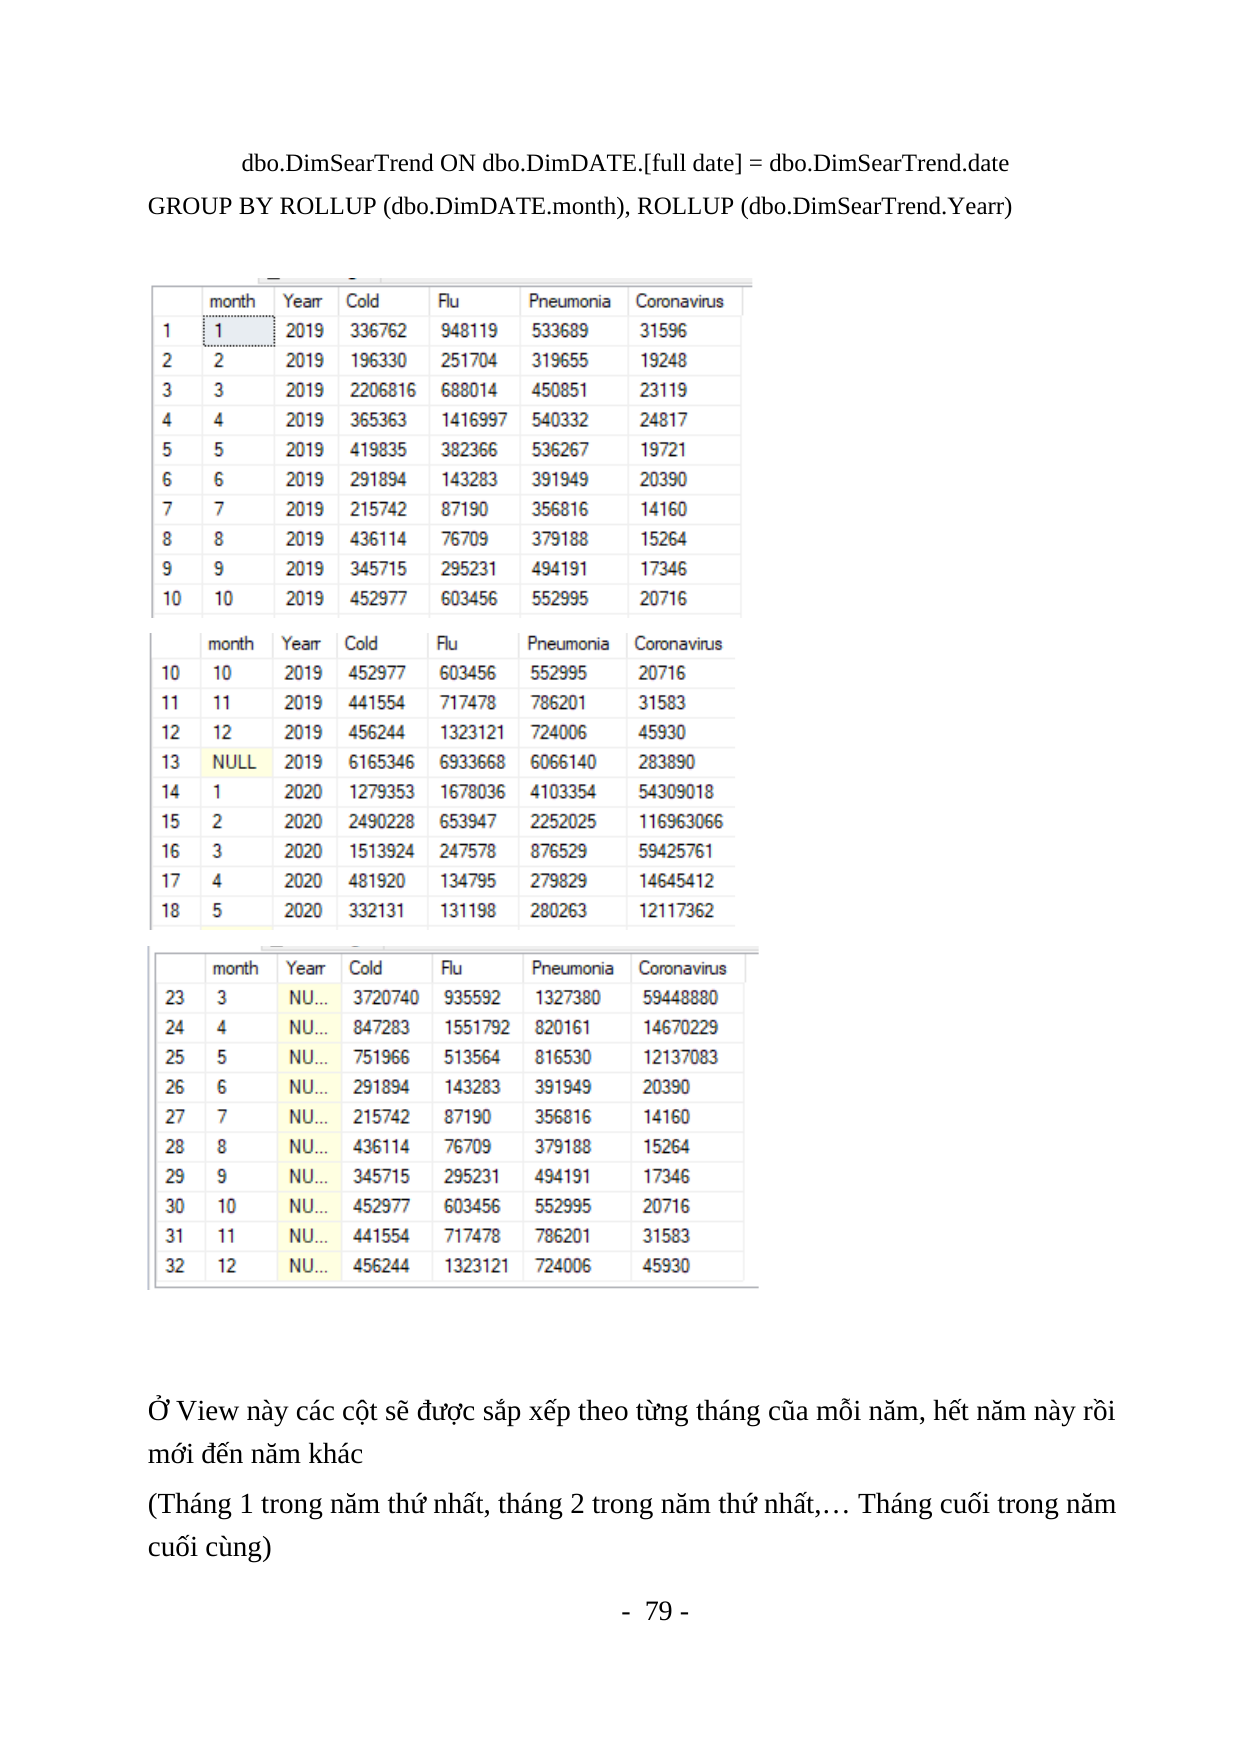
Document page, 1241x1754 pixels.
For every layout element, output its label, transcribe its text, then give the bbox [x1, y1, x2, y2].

picture [147, 633, 735, 930]
text GROUP BY ROLLUP (dbo.DimDATE.month), ROLLUP (dbo.DimSearTrend.Yearr) [148, 191, 1162, 220]
picture [147, 946, 759, 1290]
text Ở View này các cột sẽ được sắp xếp theo từng tháng cũa mỗi năm, hết năm này rồi mới đến năm khác [148, 1393, 1162, 1470]
picture [147, 278, 753, 618]
text (Tháng 1 trong năm thứ nhất, tháng 2 trong năm thứ nhất,… Tháng cuối trong năm cuối cùng) [148, 1486, 1162, 1563]
text dbo.DimSearTrend ON dbo.DimDATE.[full date] = dbo.DimSearTrend.date [148, 148, 1162, 176]
